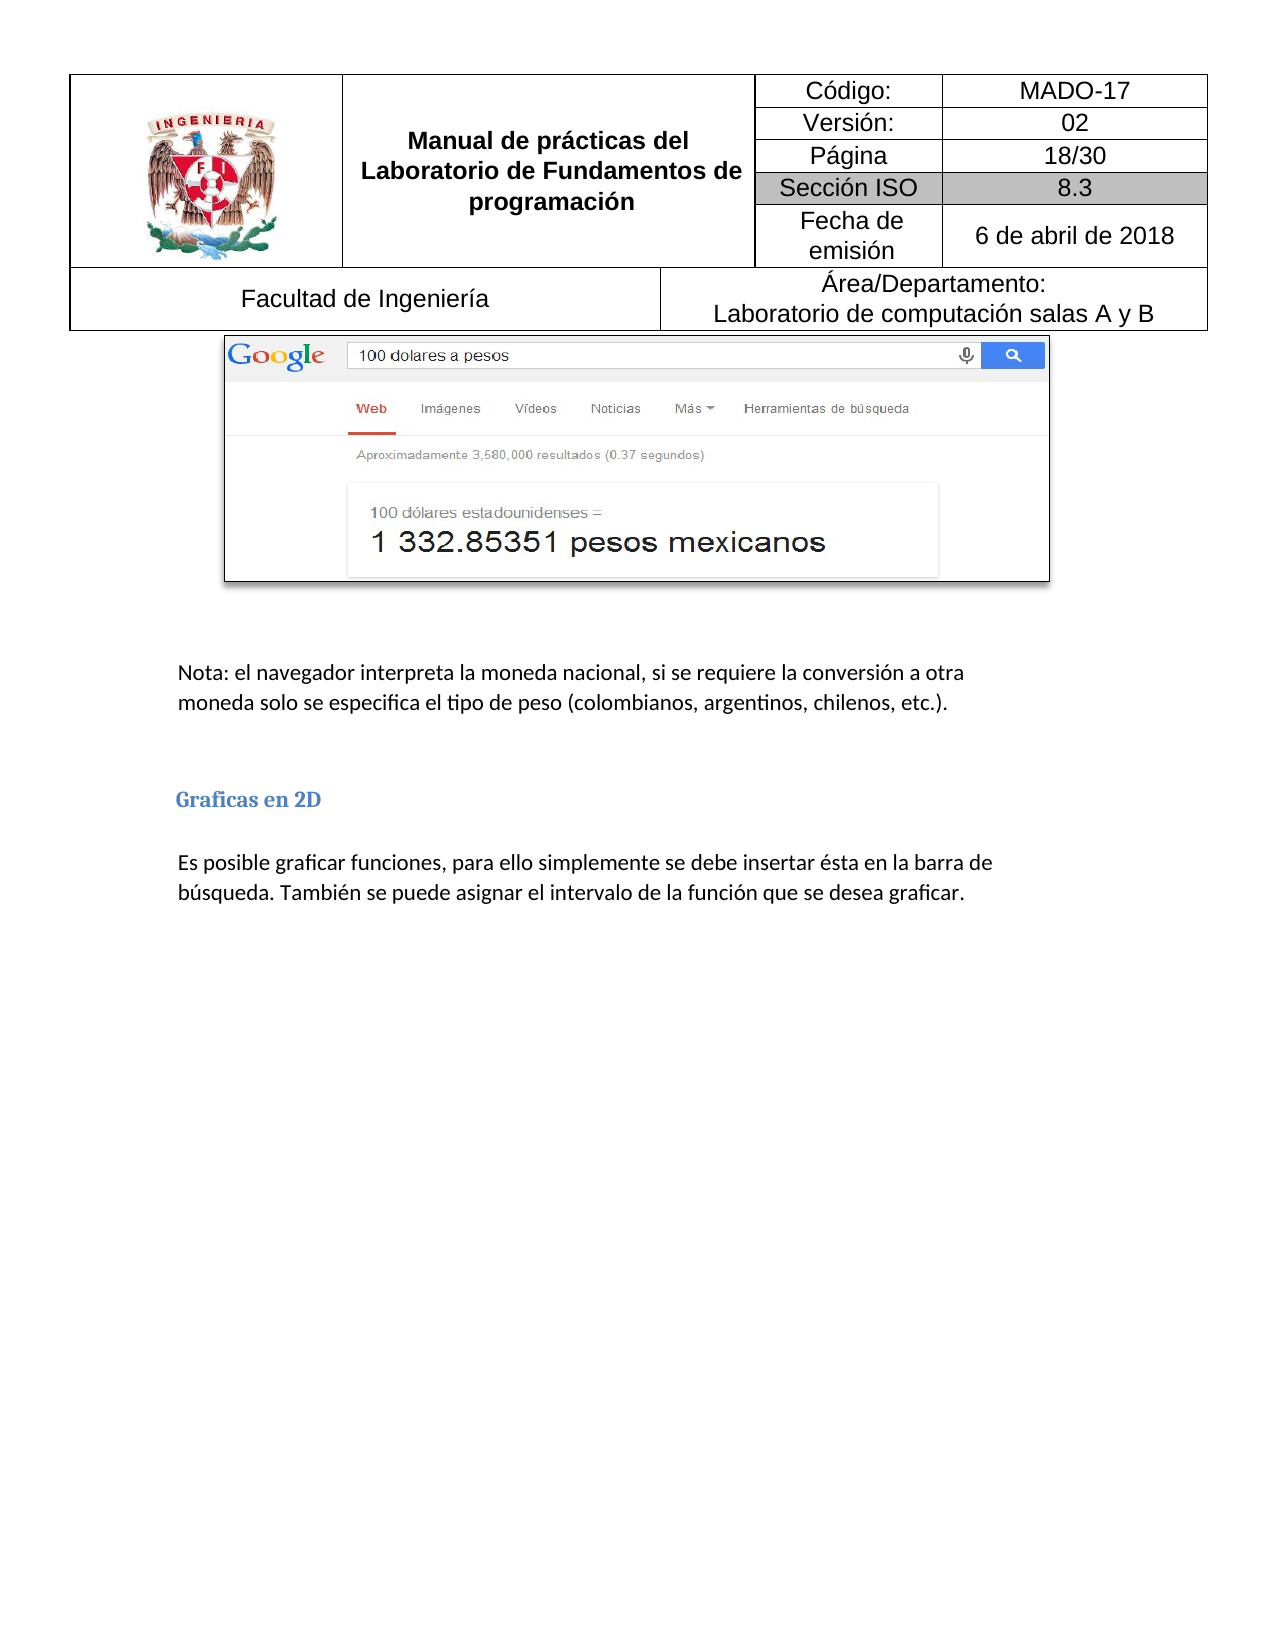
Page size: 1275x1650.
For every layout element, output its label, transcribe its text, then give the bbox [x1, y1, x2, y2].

picture [142, 107, 281, 265]
text Es posible graficar funciones, para ello simplemente se debe insertar ésta en la barra de búsqueda. También se puede asignar el intervalo de la función que se desea graficar. [178, 848, 1038, 906]
picture [215, 332, 1058, 596]
text Nota: el navegador interpreta la moneda nacional, si se requiere la conversión a otra moneda solo se especifica el tipo de peso (colombianos, argentinos, chilenos, etc.). [178, 658, 1038, 716]
subtitle Graficas en 2D [176, 787, 1098, 814]
